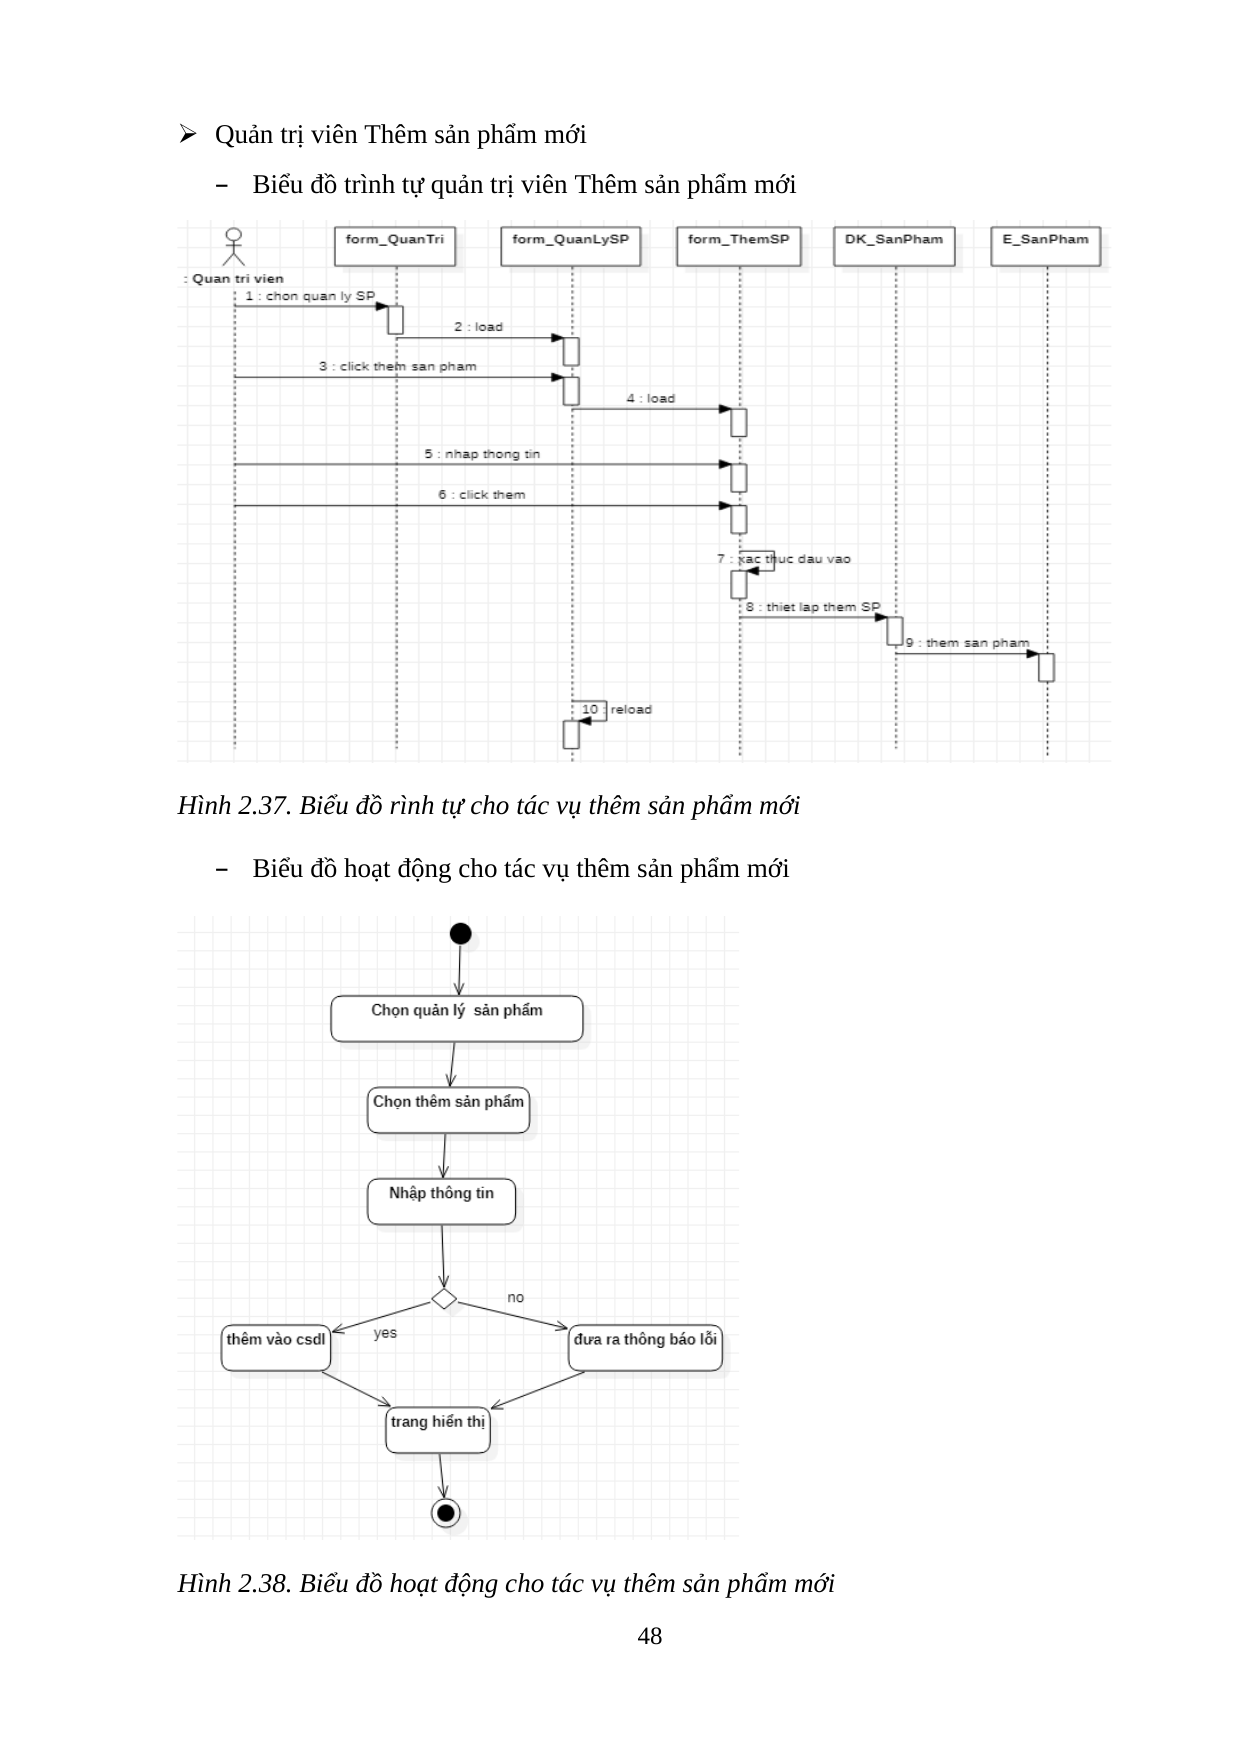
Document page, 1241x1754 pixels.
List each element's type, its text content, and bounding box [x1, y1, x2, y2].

picture [177, 916, 740, 1540]
list Biểu đồ hoạt động cho tác vụ thêm sản phẩm mới [215, 848, 1122, 885]
picture [177, 220, 1112, 763]
list Biểu đồ trình tự quản trị viên Thêm sản phẩm mới [215, 165, 1122, 202]
list Quản trị viên Thêm sản phẩm mới [177, 118, 1122, 149]
